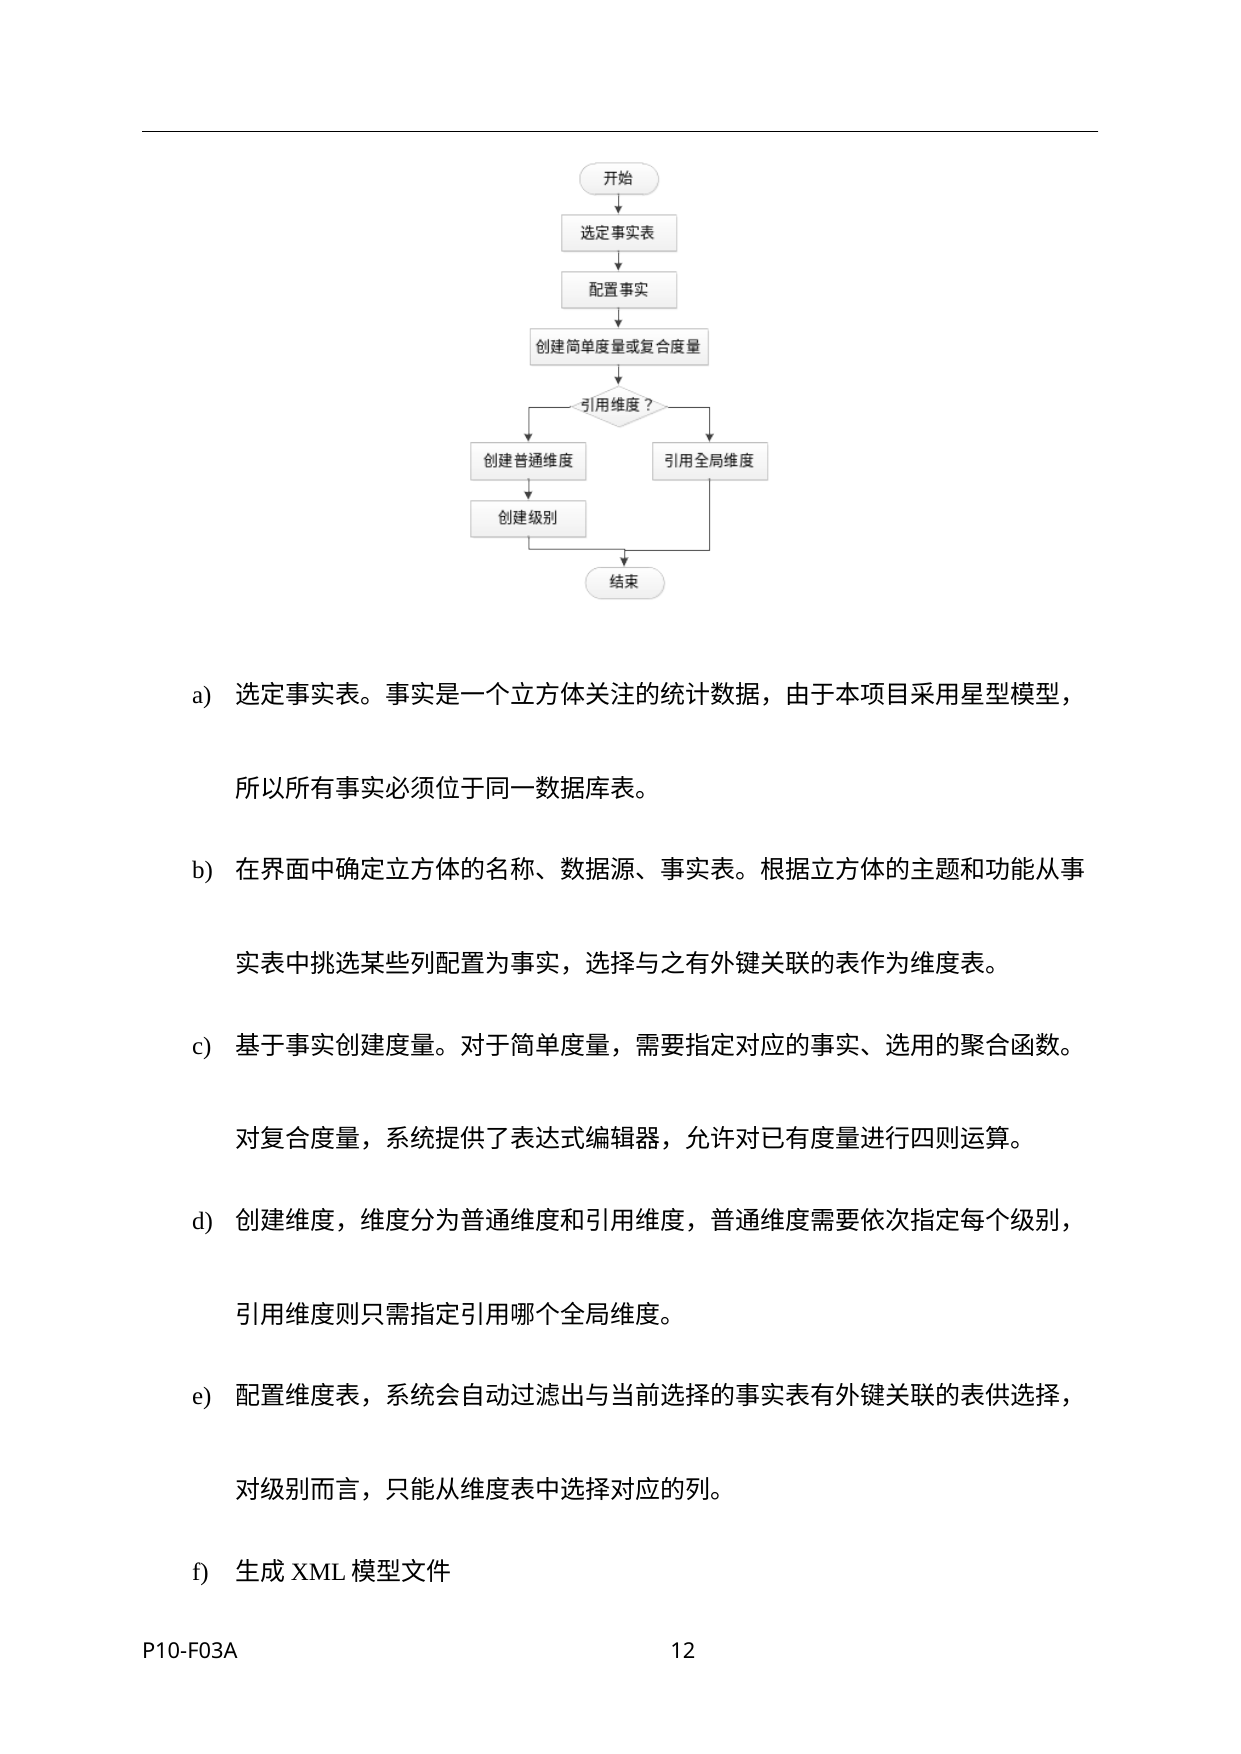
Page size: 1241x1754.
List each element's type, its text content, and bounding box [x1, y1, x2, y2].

list 生成XML模型文件 [192, 1535, 1098, 1603]
list 创建维度，维度分为普通维度和引用维度，普通维度需要依次指定每个级别，引用维度则只需指定引用哪个全局维度。 [192, 1185, 1098, 1346]
list 配置维度表，系统会自动过滤出与当前选择的事实表有外键关联的表供选择，对级别而言，只能从维度表中选择对应的列。 [192, 1360, 1098, 1522]
list 选定事实表。事实是一个立方体关注的统计数据，由于本项目采用星型模型，所以所有事实必须位于同一数据库表。 [192, 659, 1098, 820]
list 基于事实创建度量。对于简单度量，需要指定对应的事实、选用的聚合函数。对复合度量，系统提供了表达式编辑器，允许对已有度量进行四则运算。 [192, 1009, 1098, 1171]
list 在界面中确定立方体的名称、数据源、事实表。根据立方体的主题和功能从事实表中挑选某些列配置为事实，选择与之有外键关联的表作为维度表。 [192, 834, 1098, 996]
